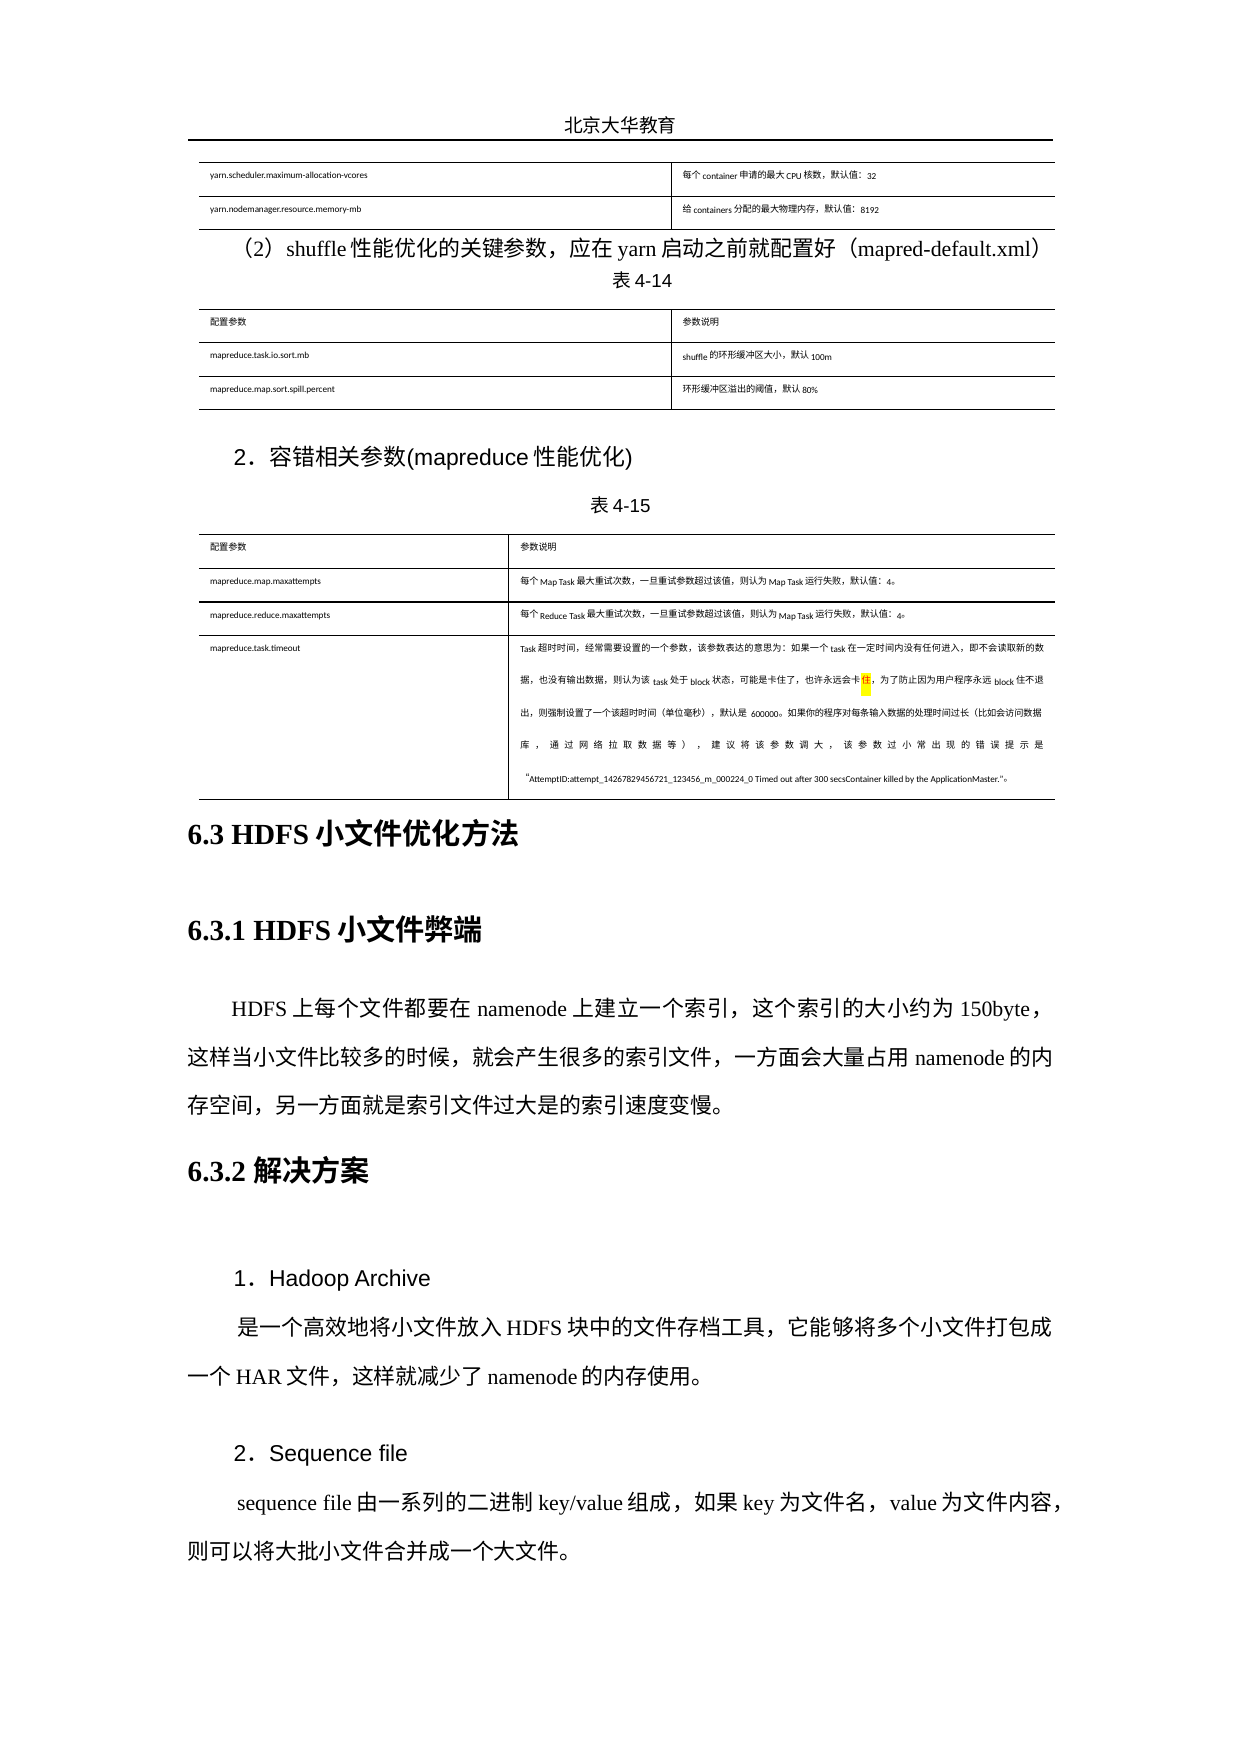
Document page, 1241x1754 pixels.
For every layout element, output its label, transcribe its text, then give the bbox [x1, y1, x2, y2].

table_cell mapreduce.task.io.sort.mb [199, 343, 671, 376]
subtitle 6.3 HDFS小文件优化方法 [187, 799, 1053, 864]
text 是一个高效地将小文件放入HDFS块中的文件存档工具，它能够将多个小文件打包成一个HAR文件，这样就减少了namenode的内存使用。 [187, 1309, 1053, 1391]
table_cell 每个Reduce Task最大重试次数，一旦重试参数超过该值，则认为Map Task运行失败，默认值：4。 [509, 603, 1055, 635]
table_cell mapreduce.map.sort.spill.percent [199, 377, 671, 409]
text 表4-15 [187, 488, 1053, 521]
table_cell mapreduce.map.maxattempts [199, 569, 508, 601]
text 1．Hadoop Archive [187, 1244, 1053, 1309]
table_header 参数说明 [672, 310, 1055, 342]
subtitle 6.3.1 HDFS小文件弊端 [187, 895, 1053, 960]
text HDFS上每个文件都要在namenode上建立一个索引，这个索引的大小约为150byte，这样当小文件比较多的时候，就会产生很多的索引文件，一方面会大量占用namenode的内存空间，另一方面就是索引文件过大是的索引速度变慢。 [187, 990, 1053, 1120]
text sequence file由一系列的二进制key/value组成，如果key为文件名，value为文件内容，则可以将大批小文件合并成一个大文件。 [187, 1484, 1053, 1566]
table_cell 每个Map Task最大重试次数，一旦重试参数超过该值，则认为Map Task运行失败，默认值：4。 [509, 569, 1055, 601]
text 2．Sequence file [187, 1419, 1053, 1484]
table_cell shuffle的环形缓冲区大小，默认100m [672, 343, 1055, 376]
table_cell mapreduce.reduce.maxattempts [199, 603, 508, 635]
table_cell 环形缓冲区溢出的阈值，默认80% [672, 377, 1055, 409]
subtitle 6.3.2 解决方案 [187, 1136, 1053, 1201]
table_cell yarn.nodemanager.resource.memory-mb [199, 197, 671, 229]
list shuffle性能优化的关键参数，应在yarn启动之前就配置好（mapred-default.xml） [187, 230, 1053, 263]
text 2．容错相关参数(mapreduce性能优化) [187, 423, 1053, 488]
text 表4-14 [231, 263, 1053, 295]
table_header 配置参数 [199, 310, 671, 342]
table_cell mapreduce.task.timeout [199, 636, 508, 798]
table_cell 每个container申请的最大CPU核数，默认值：32 [672, 163, 1055, 196]
table_header 配置参数 [199, 535, 508, 568]
table_cell yarn.scheduler.maximum-allocation-vcores [199, 163, 671, 196]
table_header 参数说明 [509, 535, 1055, 568]
table_cell Task超时时间，经常需要设置的一个参数，该参数表达的意思为：如果一个task在一定时间内没有任何进入，即不会读取新的数据，也没有输出数据，则认为该task处于block状态，可能是卡住了，也许永远会卡住，为了防止因为用户程序永远block住不退出，则强制设置了一个该超时时间（单位毫秒），默认是600000。如果你的程序对每条输入数据的处理时间过长（比如会访问数据库，通过网络拉取数据等），建议将该参数调大，该参数过小常出现的错误提示是“AttemptID:attempt_14267829456721_123456_m_000224_0 Timed out after 300 secsContainer killed by the ApplicationMaster.”。 [509, 636, 1055, 798]
table_cell 给containers分配的最大物理内存，默认值：8192 [672, 197, 1055, 229]
